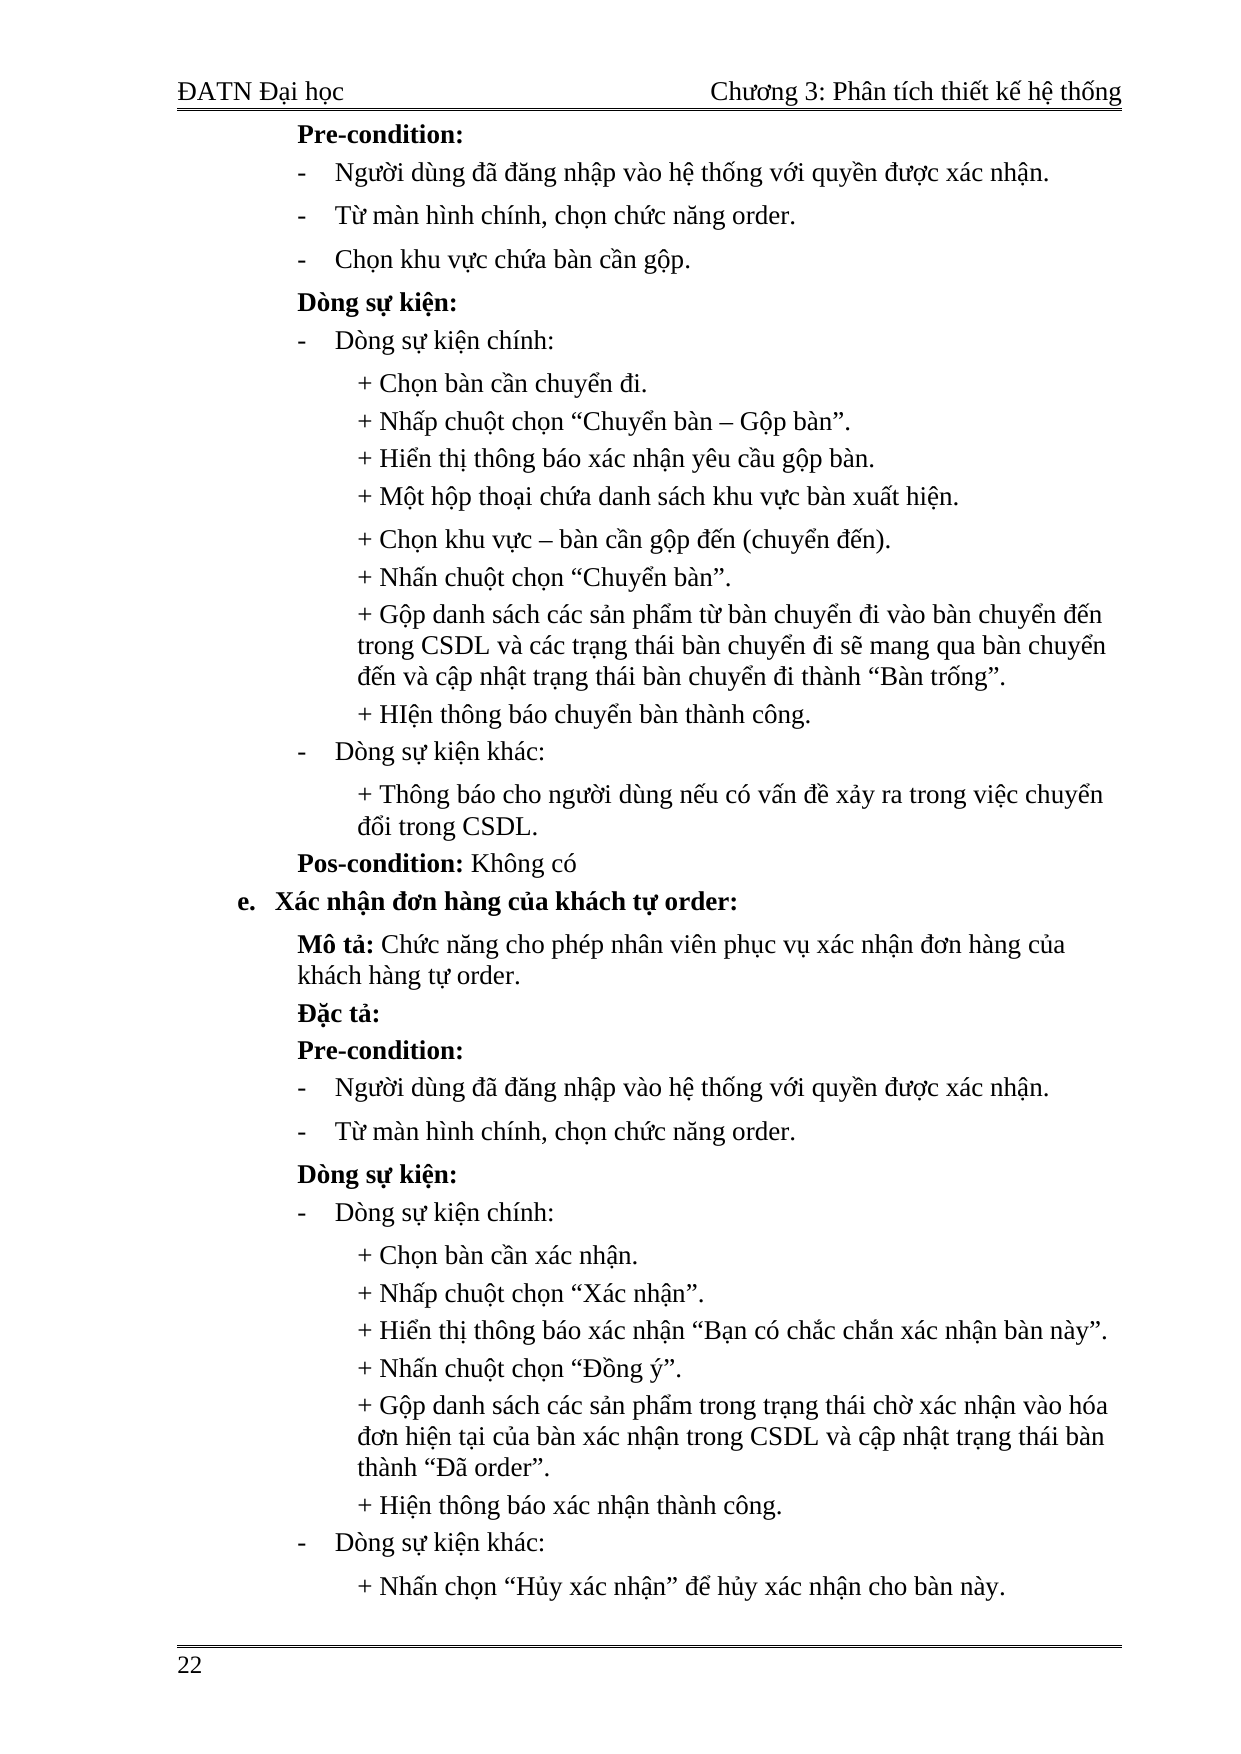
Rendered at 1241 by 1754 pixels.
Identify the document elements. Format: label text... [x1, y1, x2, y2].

text + Nhấp chuột chọn “Chuyển bàn – Gộp bàn”. [357, 405, 1122, 436]
text + Chọn bàn cần chuyển đi. [357, 367, 1122, 399]
text Dòng sự kiện chính: [297, 1196, 1122, 1227]
text Pos-condition: Không có [297, 847, 1122, 878]
text Dòng sự kiện khác: [297, 735, 1122, 766]
text + Hiển thị thông báo xác nhận “Bạn có chắc chắn xác nhận bàn này”. [357, 1314, 1122, 1345]
text + Gộp danh sách các sản phẩm trong trạng thái chờ xác nhận vào hóa đơn hiện tại của bàn xác nhận trong CSDL và cập nhật trạng thái bàn thành “Đã order”. [357, 1389, 1122, 1482]
list + Một hộp thoại chứa danh sách khu vực bàn xuất hiện. [334, 480, 1122, 511]
text Pre-condition: [297, 1034, 1122, 1065]
text + Chọn bàn cần xác nhận. [357, 1239, 1122, 1271]
text + Chọn khu vực – bàn cần gộp đến (chuyển đến). [357, 523, 1122, 554]
text Từ màn hình chính, chọn chức năng order. [297, 1115, 1122, 1146]
text + Gộp danh sách các sản phẩm từ bàn chuyển đi vào bàn chuyển đến trong CSDL và các trạng thái bàn chuyển đi sẽ mang qua bàn chuyển đến và cập nhật trạng thái bàn chuyển đi thành “Bàn trống”. [357, 598, 1122, 691]
text Dòng sự kiện: [297, 1158, 1122, 1190]
text + Hiển thị thông báo xác nhận yêu cầu gộp bàn. [357, 442, 1122, 473]
text Dòng sự kiện: [297, 287, 1122, 318]
text + Hiện thông báo xác nhận thành công. [357, 1489, 1122, 1520]
list Xác nhận đơn hàng của khách tự order: [237, 884, 1122, 916]
text Pre-condition: [297, 118, 1122, 150]
text Dòng sự kiện chính: [297, 324, 1122, 355]
text Người dùng đã đăng nhập vào hệ thống với quyền được xác nhận. [297, 1071, 1122, 1103]
text + Nhấn chuột chọn “Chuyển bàn”. [357, 561, 1122, 592]
text + HIện thông báo chuyển bàn thành công. [357, 698, 1122, 729]
text Người dùng đã đăng nhập vào hệ thống với quyền được xác nhận. [297, 156, 1122, 187]
text Đặc tả: [297, 997, 1122, 1028]
text + Thông báo cho người dùng nếu có vấn đề xảy ra trong việc chuyển đổi trong CSDL. [357, 779, 1122, 841]
text Từ màn hình chính, chọn chức năng order. [297, 199, 1122, 231]
text Mô tả: Chức năng cho phép nhân viên phục vụ xác nhận đơn hàng của khách hàng tự order. [297, 928, 1122, 990]
text + Nhấp chuột chọn “Xác nhận”. [357, 1277, 1122, 1308]
text Dòng sự kiện khác: [297, 1526, 1122, 1557]
list + Nhấn chọn “Hủy xác nhận” để hủy xác nhận cho bàn này. [357, 1570, 1122, 1601]
text + Nhấn chuột chọn “Đồng ý”. [357, 1352, 1122, 1383]
text Chọn khu vực chứa bàn cần gộp. [297, 243, 1122, 274]
